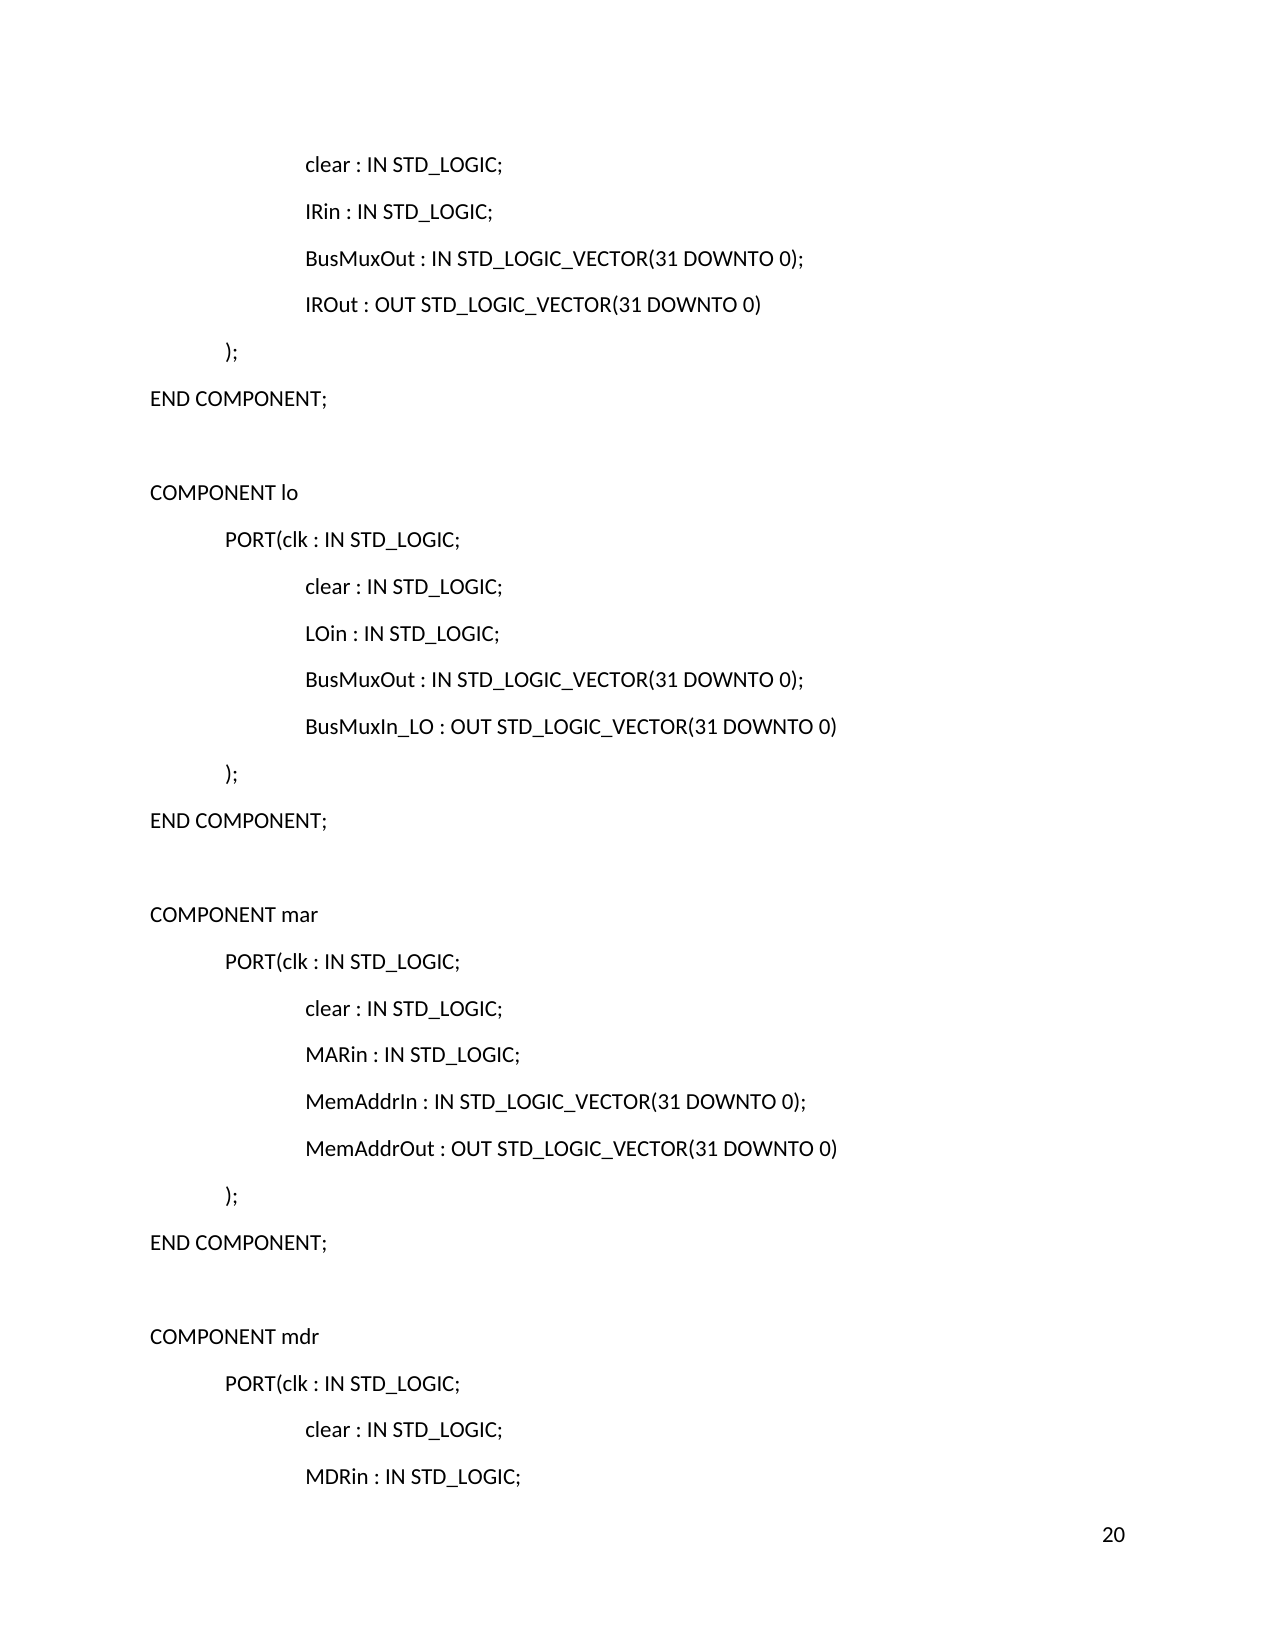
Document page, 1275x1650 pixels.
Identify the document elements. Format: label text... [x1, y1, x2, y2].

text MemAddrOut : OUT STD_LOGIC_VECTOR(31 DOWNTO 0) [150, 1134, 1125, 1162]
text LOin : IN STD_LOGIC; [150, 619, 1125, 647]
text COMPONENT lo [150, 478, 1125, 506]
text COMPONENT mdr [150, 1322, 1125, 1350]
text clear : IN STD_LOGIC; [150, 994, 1125, 1022]
text PORT(clk : IN STD_LOGIC; [150, 525, 1125, 553]
text COMPONENT mar [150, 900, 1125, 928]
text BusMuxIn_LO : OUT STD_LOGIC_VECTOR(31 DOWNTO 0) [150, 712, 1125, 741]
text ); [150, 1181, 1125, 1209]
text MemAddrIn : IN STD_LOGIC_VECTOR(31 DOWNTO 0); [150, 1087, 1125, 1116]
text MARin : IN STD_LOGIC; [150, 1041, 1125, 1069]
text clear : IN STD_LOGIC; [150, 150, 1125, 178]
text BusMuxOut : IN STD_LOGIC_VECTOR(31 DOWNTO 0); [150, 666, 1125, 694]
text BusMuxOut : IN STD_LOGIC_VECTOR(31 DOWNTO 0); [150, 244, 1125, 272]
text END COMPONENT; [150, 806, 1125, 834]
text END COMPONENT; [150, 384, 1125, 412]
text clear : IN STD_LOGIC; [150, 1416, 1125, 1444]
text MDRin : IN STD_LOGIC; [150, 1462, 1125, 1491]
text ); [150, 337, 1125, 366]
text clear : IN STD_LOGIC; [150, 572, 1125, 600]
text PORT(clk : IN STD_LOGIC; [150, 1369, 1125, 1397]
text PORT(clk : IN STD_LOGIC; [150, 947, 1125, 975]
text ); [150, 759, 1125, 787]
text IRin : IN STD_LOGIC; [150, 197, 1125, 225]
text END COMPONENT; [150, 1228, 1125, 1256]
text IROut : OUT STD_LOGIC_VECTOR(31 DOWNTO 0) [150, 291, 1125, 319]
